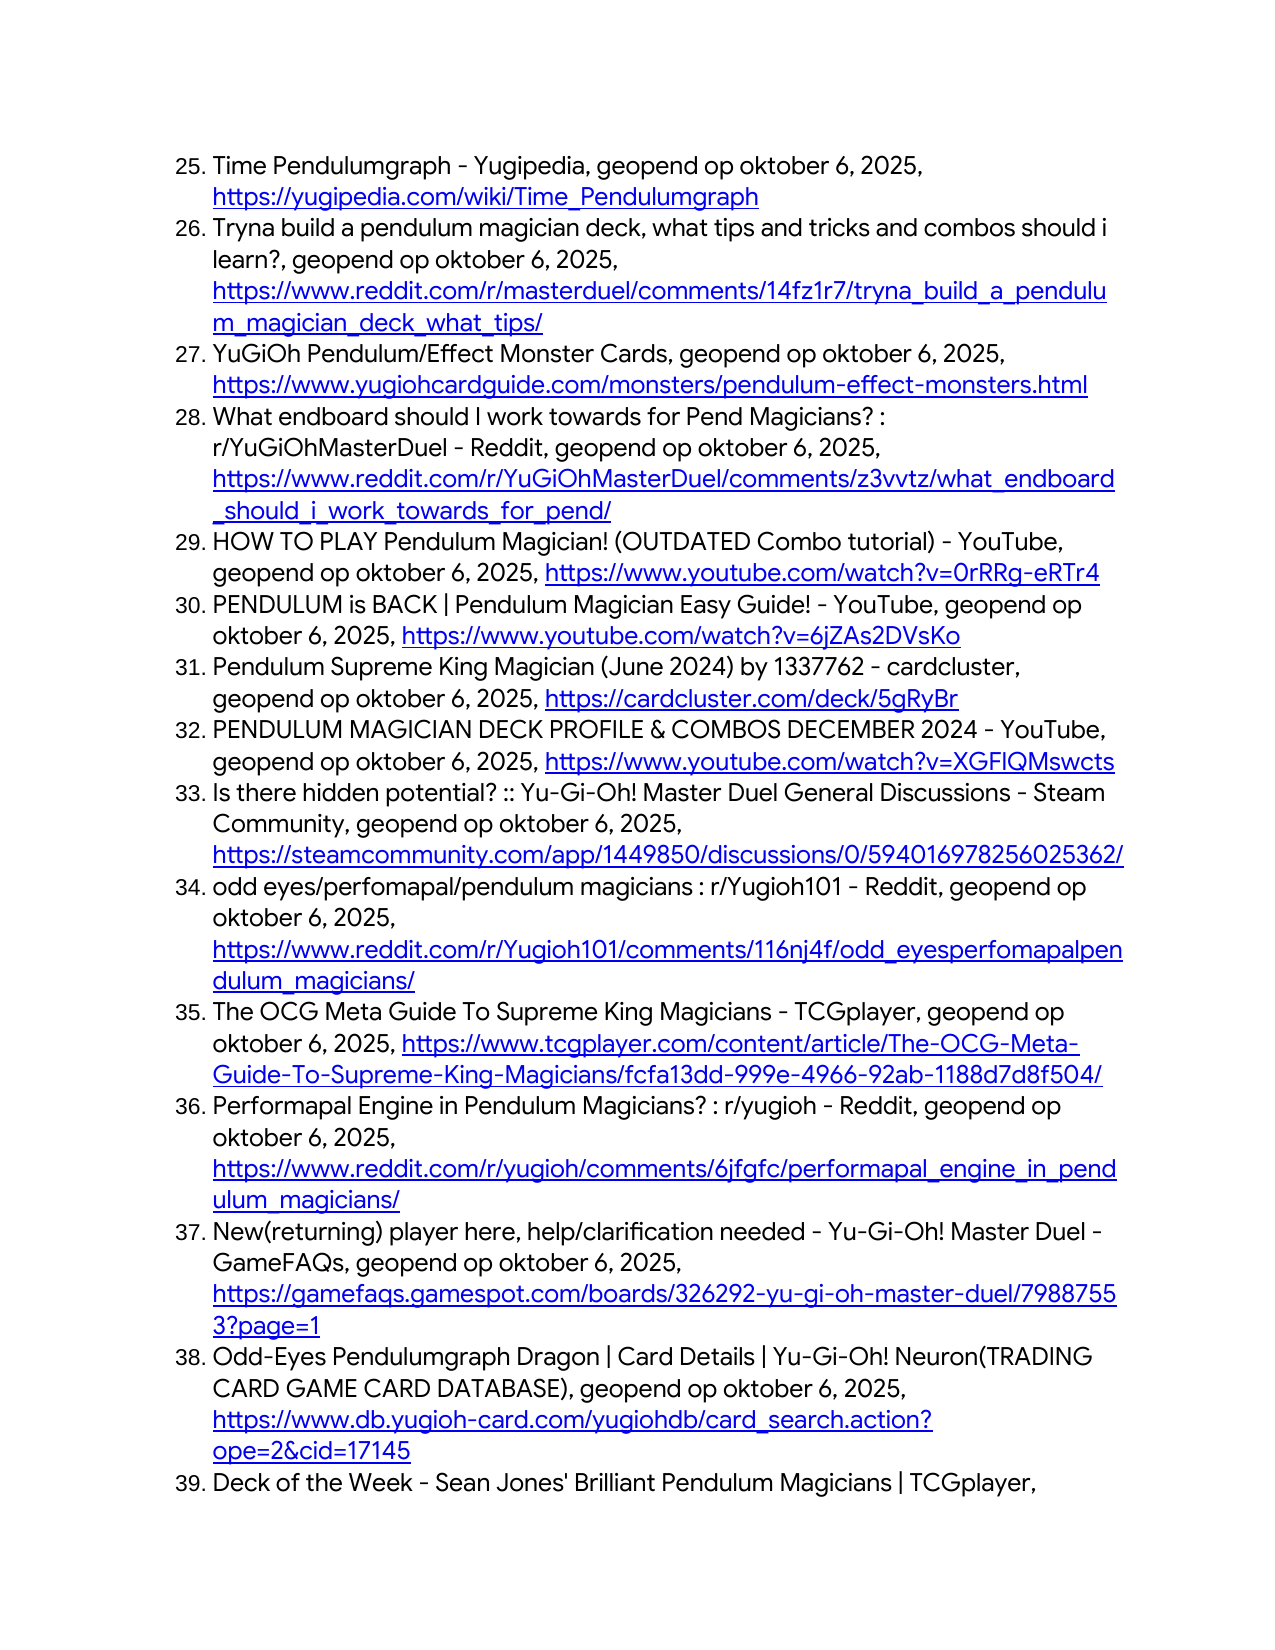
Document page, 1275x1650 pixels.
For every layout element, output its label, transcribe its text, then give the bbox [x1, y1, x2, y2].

list YuGiOh Pendulum/Effect Monster Cards, geopend op oktober 6, 2025, https://www.yugiohcardguide.com/monsters/pendulum-effect-monsters.html [175, 338, 1125, 401]
list Time Pendulumgraph - Yugipedia, geopend op oktober 6, 2025, https://yugipedia.com/wiki/Time_Pendulumgraph [175, 150, 1125, 213]
list The OCG Meta Guide To Supreme King Magicians - TCGplayer, geopend op oktober 6, 2025, https://www.tcgplayer.com/content/article/The-OCG-Meta-Guide-To-Supreme-King-Magicians/fcfa13dd-999e-4966-92ab-1188d7d8f504/ [175, 997, 1125, 1091]
list Odd-Eyes Pendulumgraph Dragon | Card Details | Yu-Gi-Oh! Neuron(TRADING CARD GAME CARD DATABASE), geopend op oktober 6, 2025, https://www.db.yugioh-card.com/yugiohdb/card_search.action?ope=2&cid=17145 [175, 1341, 1125, 1467]
list PENDULUM MAGICIAN DECK PROFILE & COMBOS DECEMBER 2024 - YouTube, geopend op oktober 6, 2025, https://www.youtube.com/watch?v=XGFlQMswcts [175, 714, 1125, 777]
list Performapal Engine in Pendulum Magicians? : r/yugioh - Reddit, geopend op oktober 6, 2025, https://www.reddit.com/r/yugioh/comments/6jfgfc/performapal_engine_in_pendulum_magicians/ [175, 1091, 1125, 1216]
list Pendulum Supreme King Magician (June 2024) by 1337762 - cardcluster, geopend op oktober 6, 2025, https://cardcluster.com/deck/5gRyBr [175, 652, 1125, 714]
list What endboard should I work towards for Pend Magicians? : r/YuGiOhMasterDuel - Reddit, geopend op oktober 6, 2025, https://www.reddit.com/r/YuGiOhMasterDuel/comments/z3vvtz/what_endboard_should_i_work_towards_for_pend/ [175, 401, 1125, 526]
list Tryna build a pendulum magician deck, what tips and tricks and combos should i learn?, geopend op oktober 6, 2025, https://www.reddit.com/r/masterduel/comments/14fz1r7/tryna_build_a_pendulum_magician_deck_what_tips/ [175, 213, 1125, 338]
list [175, 1467, 1125, 1498]
list Is there hidden potential? :: Yu-Gi-Oh! Master Duel General Discussions - Steam Community, geopend op oktober 6, 2025, https://steamcommunity.com/app/1449850/discussions/0/594016978256025362/ [175, 777, 1125, 871]
list HOW TO PLAY Pendulum Magician! (OUTDATED Combo tutorial) - YouTube, geopend op oktober 6, 2025, https://www.youtube.com/watch?v=0rRRg-eRTr4 [175, 526, 1125, 589]
list PENDULUM is BACK | Pendulum Magician Easy Guide! - YouTube, geopend op oktober 6, 2025, https://www.youtube.com/watch?v=6jZAs2DVsKo [175, 589, 1125, 652]
list odd eyes/perfomapal/pendulum magicians : r/Yugioh101 - Reddit, geopend op oktober 6, 2025, https://www.reddit.com/r/Yugioh101/comments/116nj4f/odd_eyesperfomapalpendulum_magicians/ [175, 871, 1125, 997]
list New(returning) player here, help/clarification needed - Yu-Gi-Oh! Master Duel - GameFAQs, geopend op oktober 6, 2025, https://gamefaqs.gamespot.com/boards/326292-yu-gi-oh-master-duel/79887553?page=1 [175, 1216, 1125, 1341]
